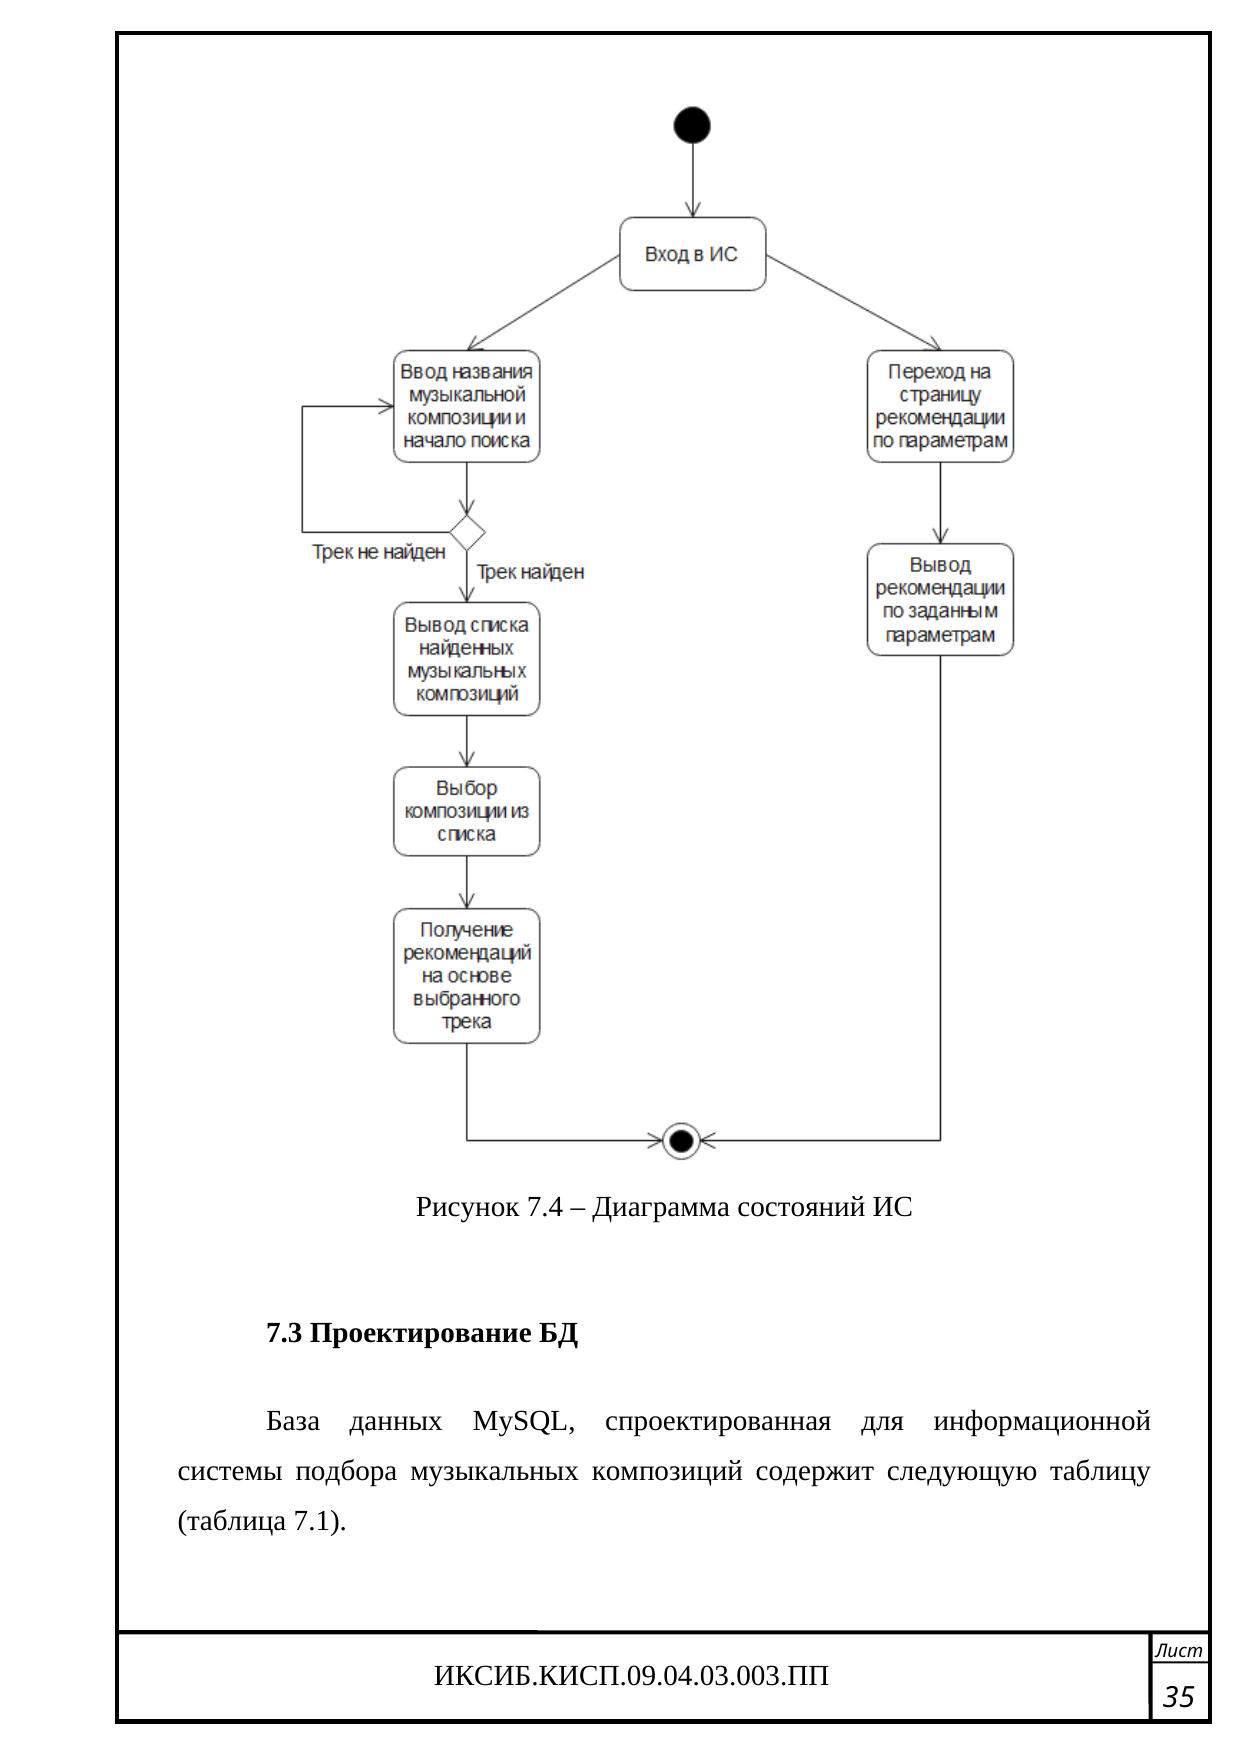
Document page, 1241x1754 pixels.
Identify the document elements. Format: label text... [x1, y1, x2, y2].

text Рисунок 7.4 – Диаграмма состояний ИС [177, 1189, 1152, 1223]
text 7.3 Проектирование БД [177, 1315, 1152, 1349]
text База данных MySQL, спроектированная для информационной системы подбора музыкальных композиций содержит следующую таблицу (таблица 7.1). [177, 1403, 1152, 1537]
picture [286, 101, 1043, 1173]
